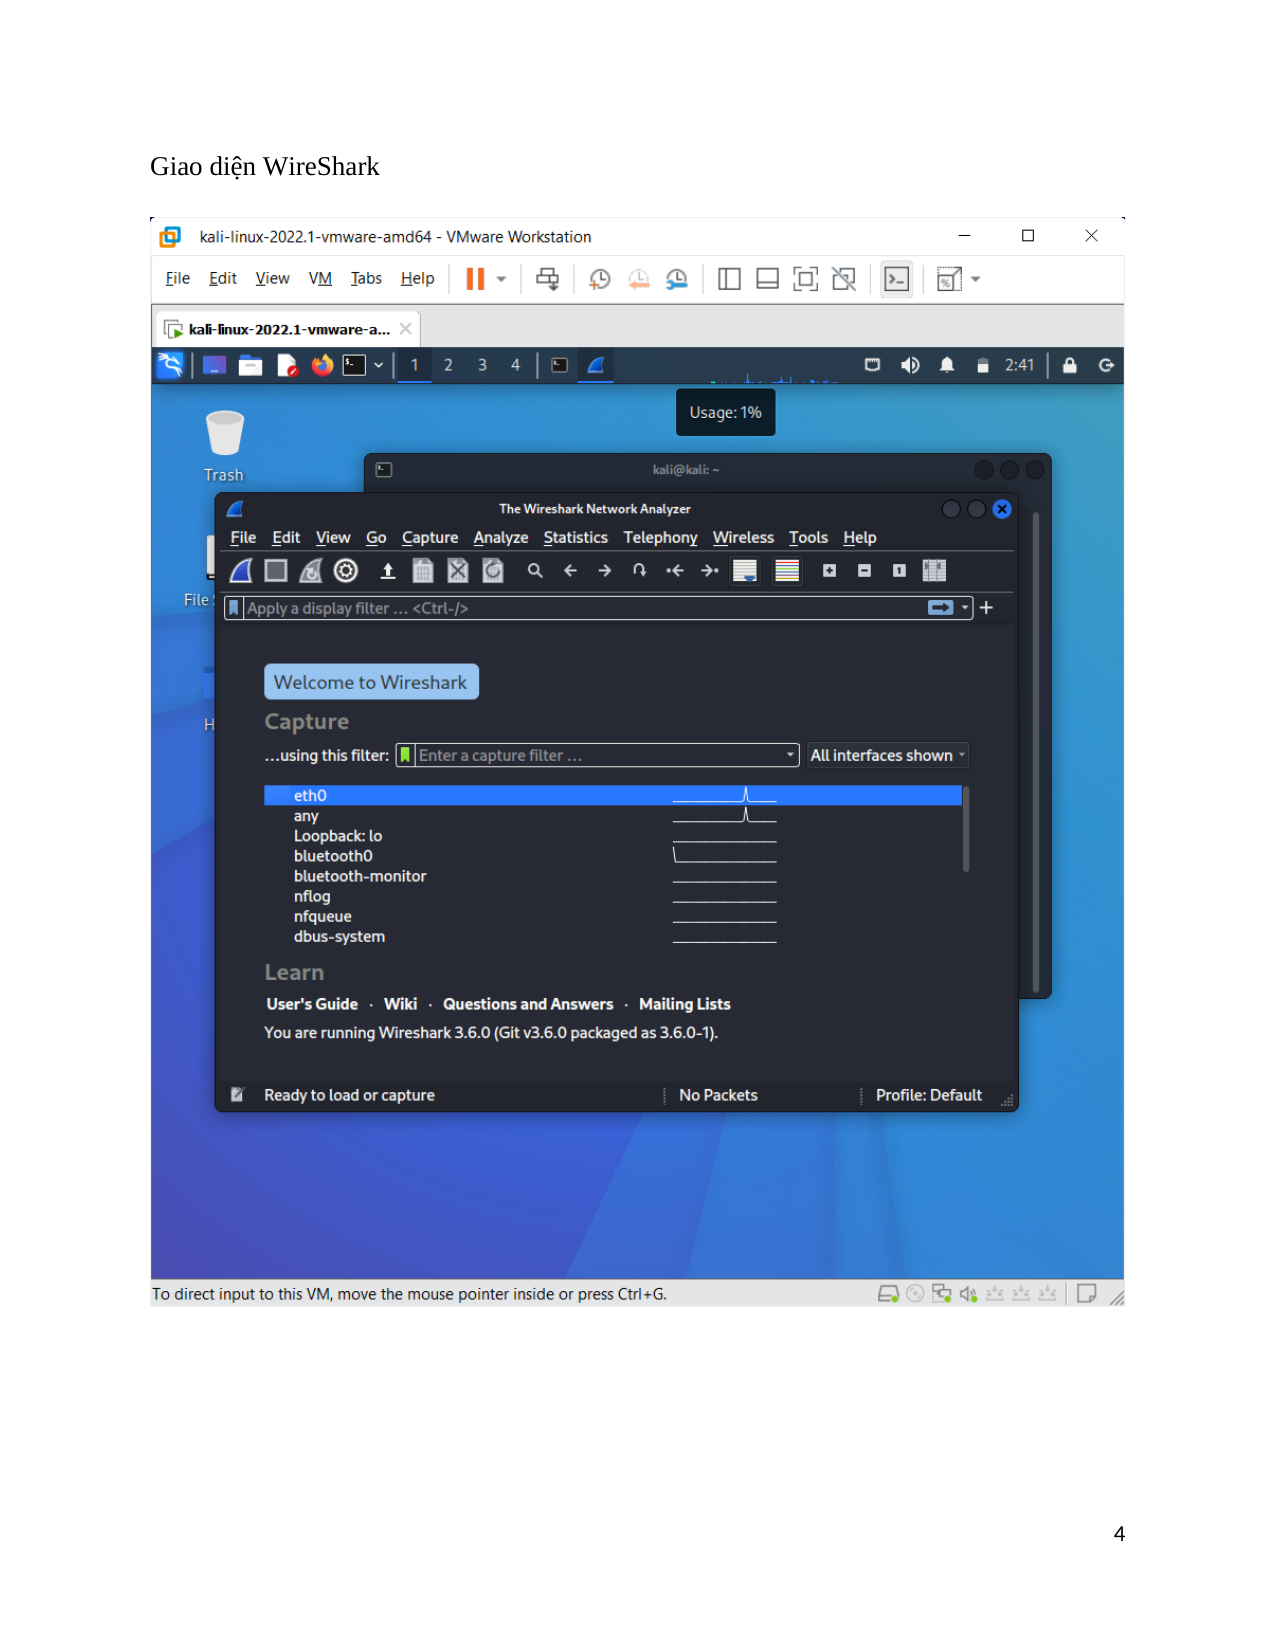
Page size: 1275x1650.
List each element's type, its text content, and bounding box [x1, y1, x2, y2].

text Giao diện WireShark [150, 150, 1125, 181]
picture [150, 217, 1125, 1307]
